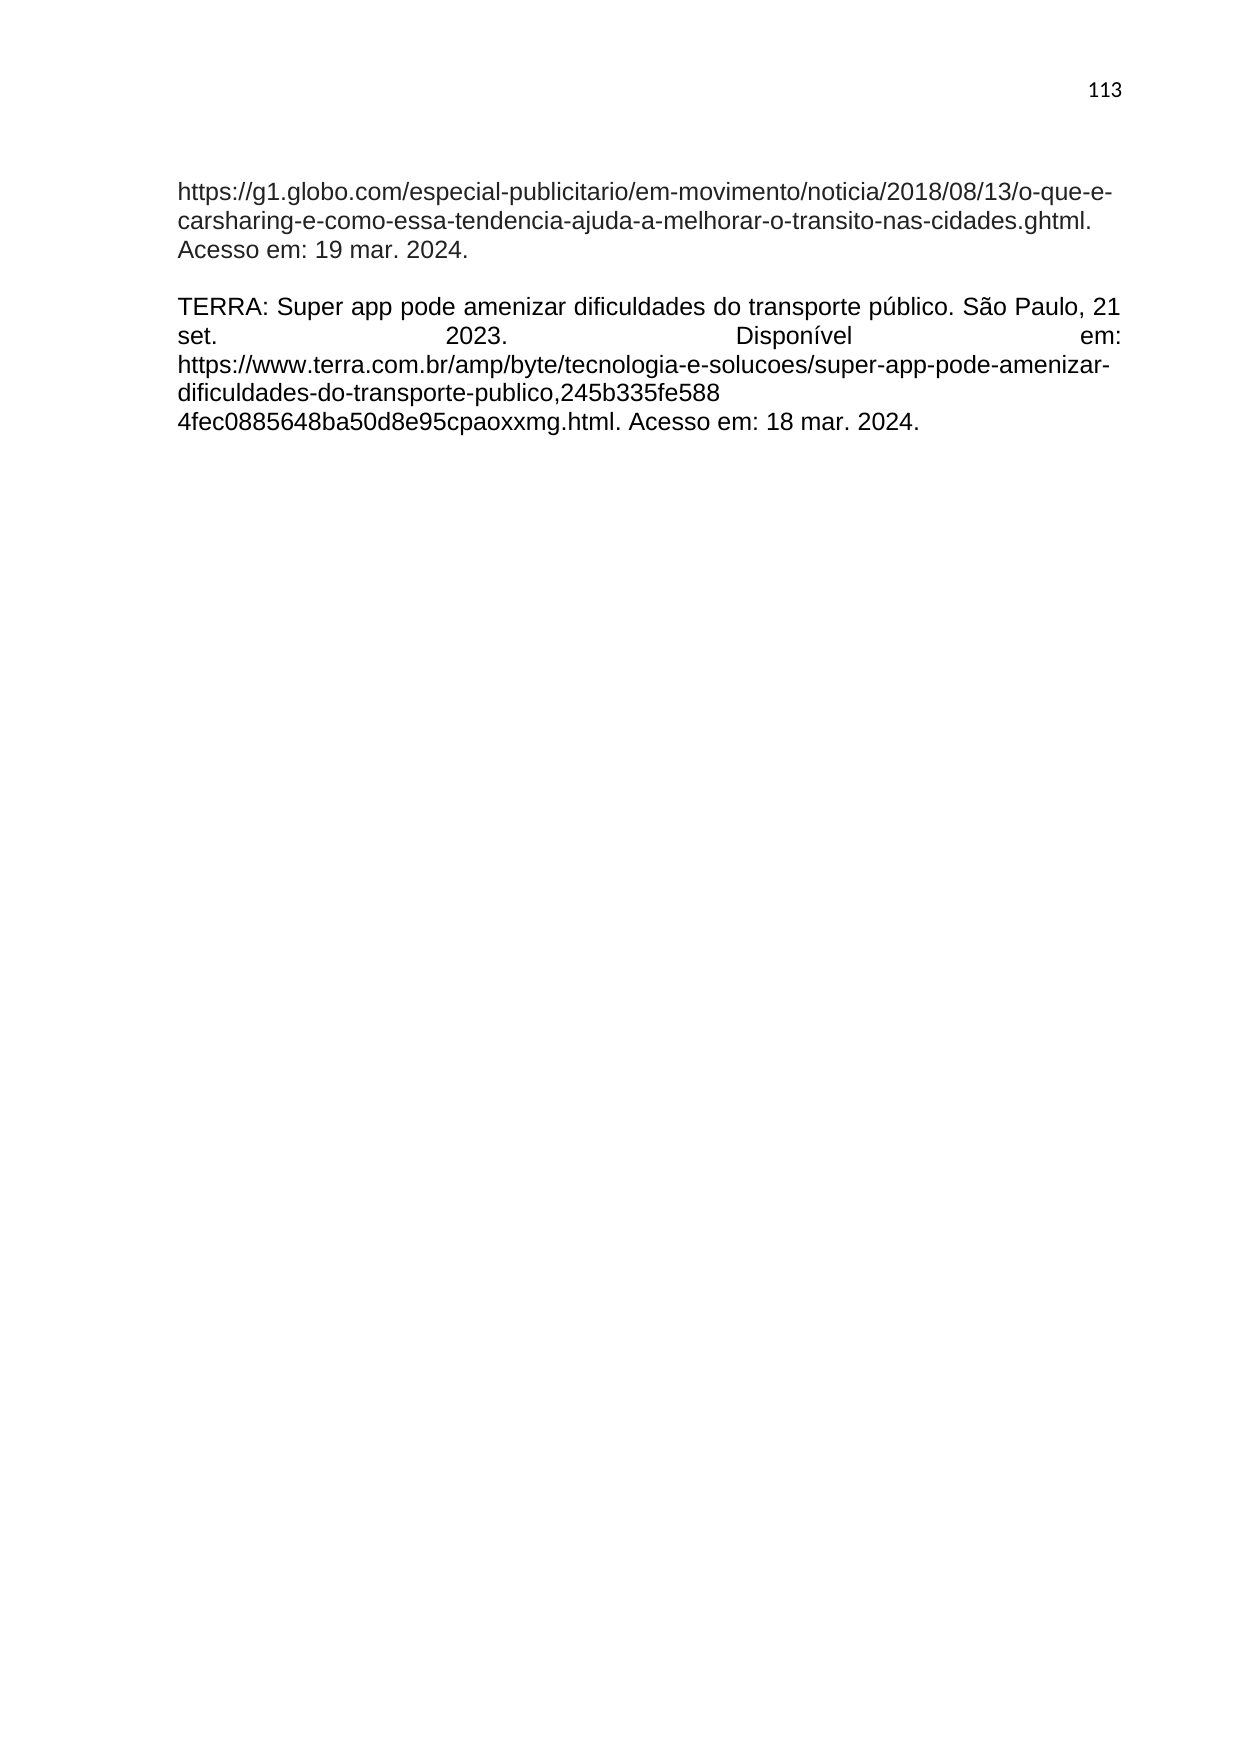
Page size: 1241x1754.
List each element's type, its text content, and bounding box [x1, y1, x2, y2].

text 4fec0885648ba50d8e95cpaoxxmg.html. Acesso em: 18 mar. 2024. [177, 407, 1122, 436]
text TERRA: Super app pode amenizar dificuldades do transporte público. São Paulo, 21 set. 2023. Disponível em: https://www.terra.com.br/amp/byte/tecnologia-e-solucoes/super-app-pode-amenizar-dificuldades-do-transporte-publico,245b335fe588 [177, 292, 1122, 407]
